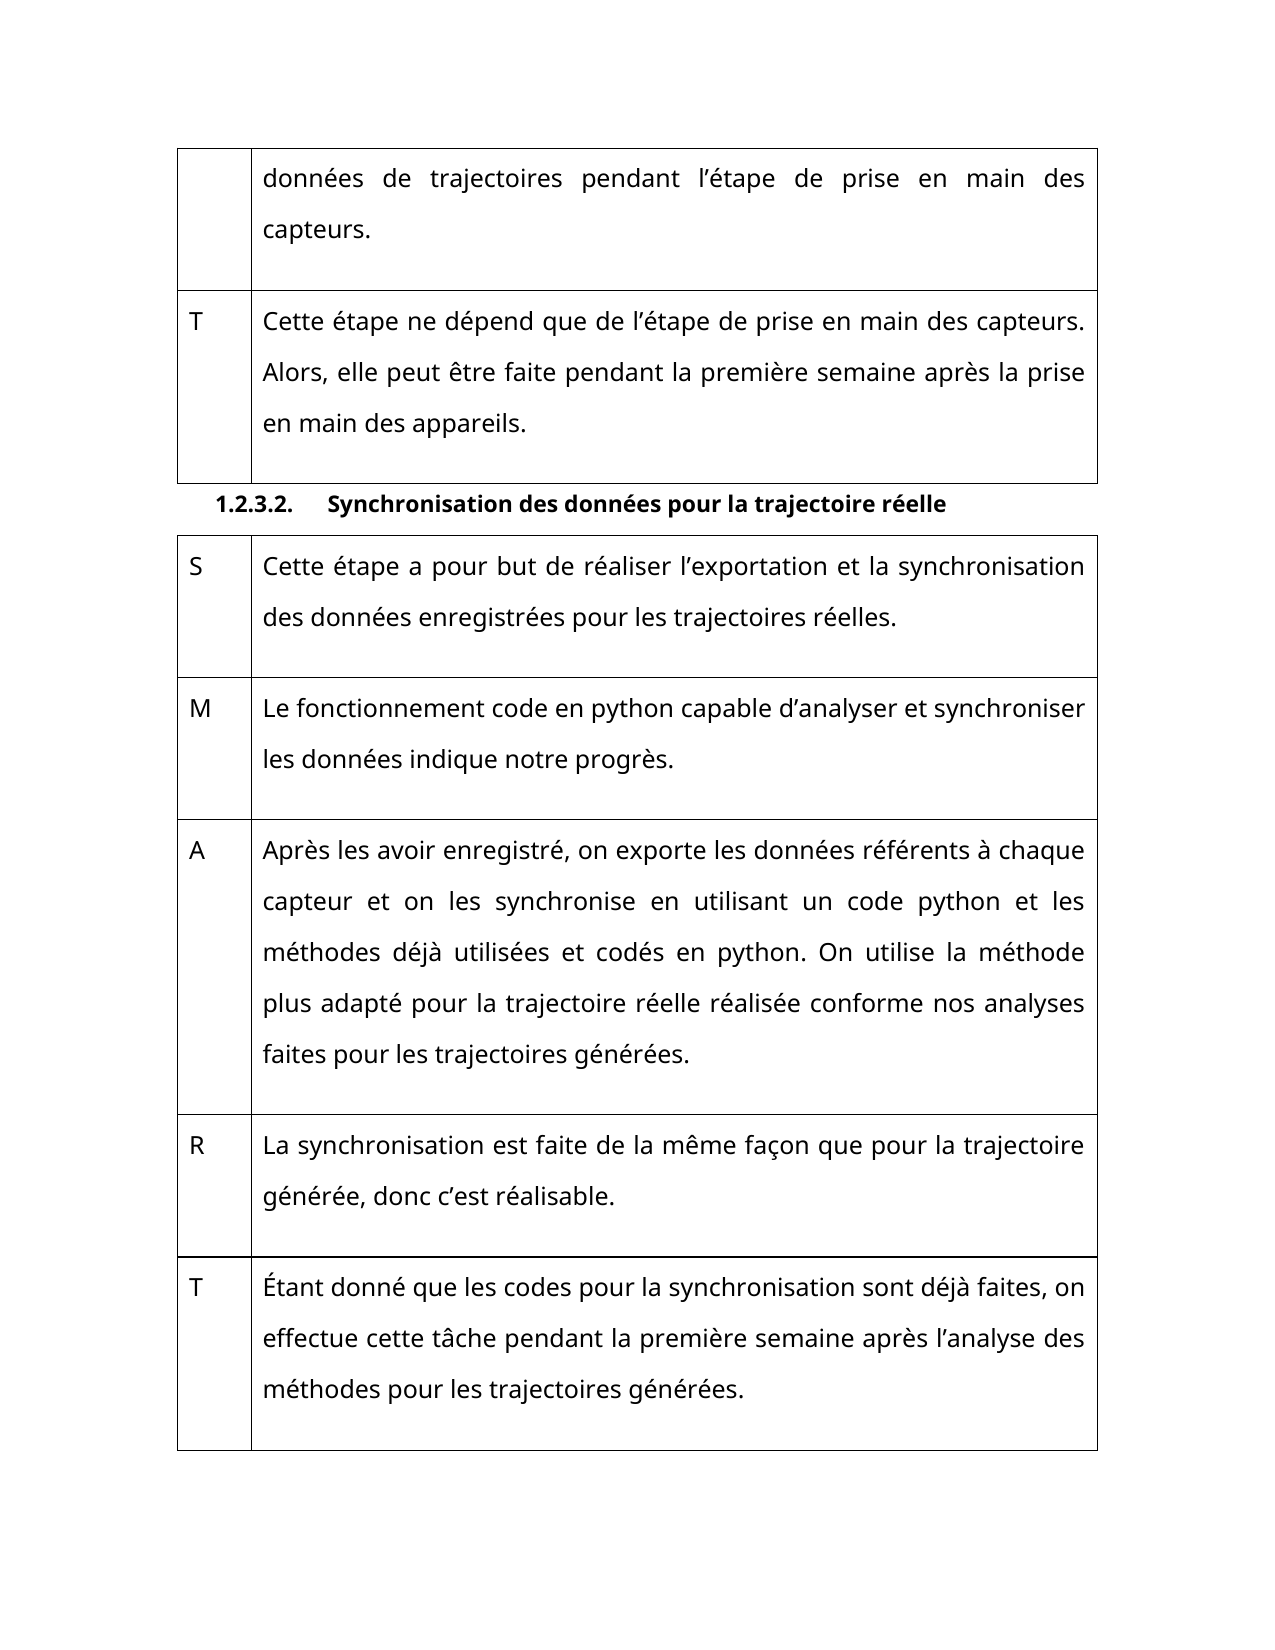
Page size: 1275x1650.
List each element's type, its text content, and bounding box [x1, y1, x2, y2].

table_cell R [178, 149, 251, 290]
table_header Cette étape a pour but de réaliser l’exportation et la synchronisation des données enregistrées pour les trajectoires réelles. [252, 536, 1097, 677]
table_cell T [178, 291, 251, 483]
table_cell R [178, 1115, 251, 1256]
table_cell La synchronisation est faite de la même façon que pour la trajectoire générée, donc c’est réalisable. [252, 1115, 1097, 1256]
table_header S [178, 536, 251, 677]
table_cell M [178, 678, 251, 819]
table_cell Le fonctionnement code en python capable d’analyser et synchroniser les données indique notre progrès. [252, 678, 1097, 819]
subtitle Synchronisation des données pour la trajectoire réelle [215, 488, 1098, 519]
table_cell Après les avoir enregistré, on exporte les données référents à chaque capteur et on les synchronise en utilisant un code python et les méthodes déjà utilisées et codés en python. On utilise la méthode plus adapté pour la trajectoire réelle réalisée conforme nos analyses faites pour les trajectoires générées. [252, 820, 1097, 1114]
table_cell T [178, 1258, 251, 1449]
table_cell Étant donné que les codes pour la synchronisation sont déjà faites, on effectue cette tâche pendant la première semaine après l’analyse des méthodes pour les trajectoires générées. [252, 1258, 1097, 1449]
table_cell A [178, 820, 251, 1114]
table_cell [252, 149, 1097, 290]
table_cell Cette étape ne dépend que de l’étape de prise en main des capteurs. Alors, elle peut être faite pendant la première semaine après la prise en main des appareils. [252, 291, 1097, 483]
